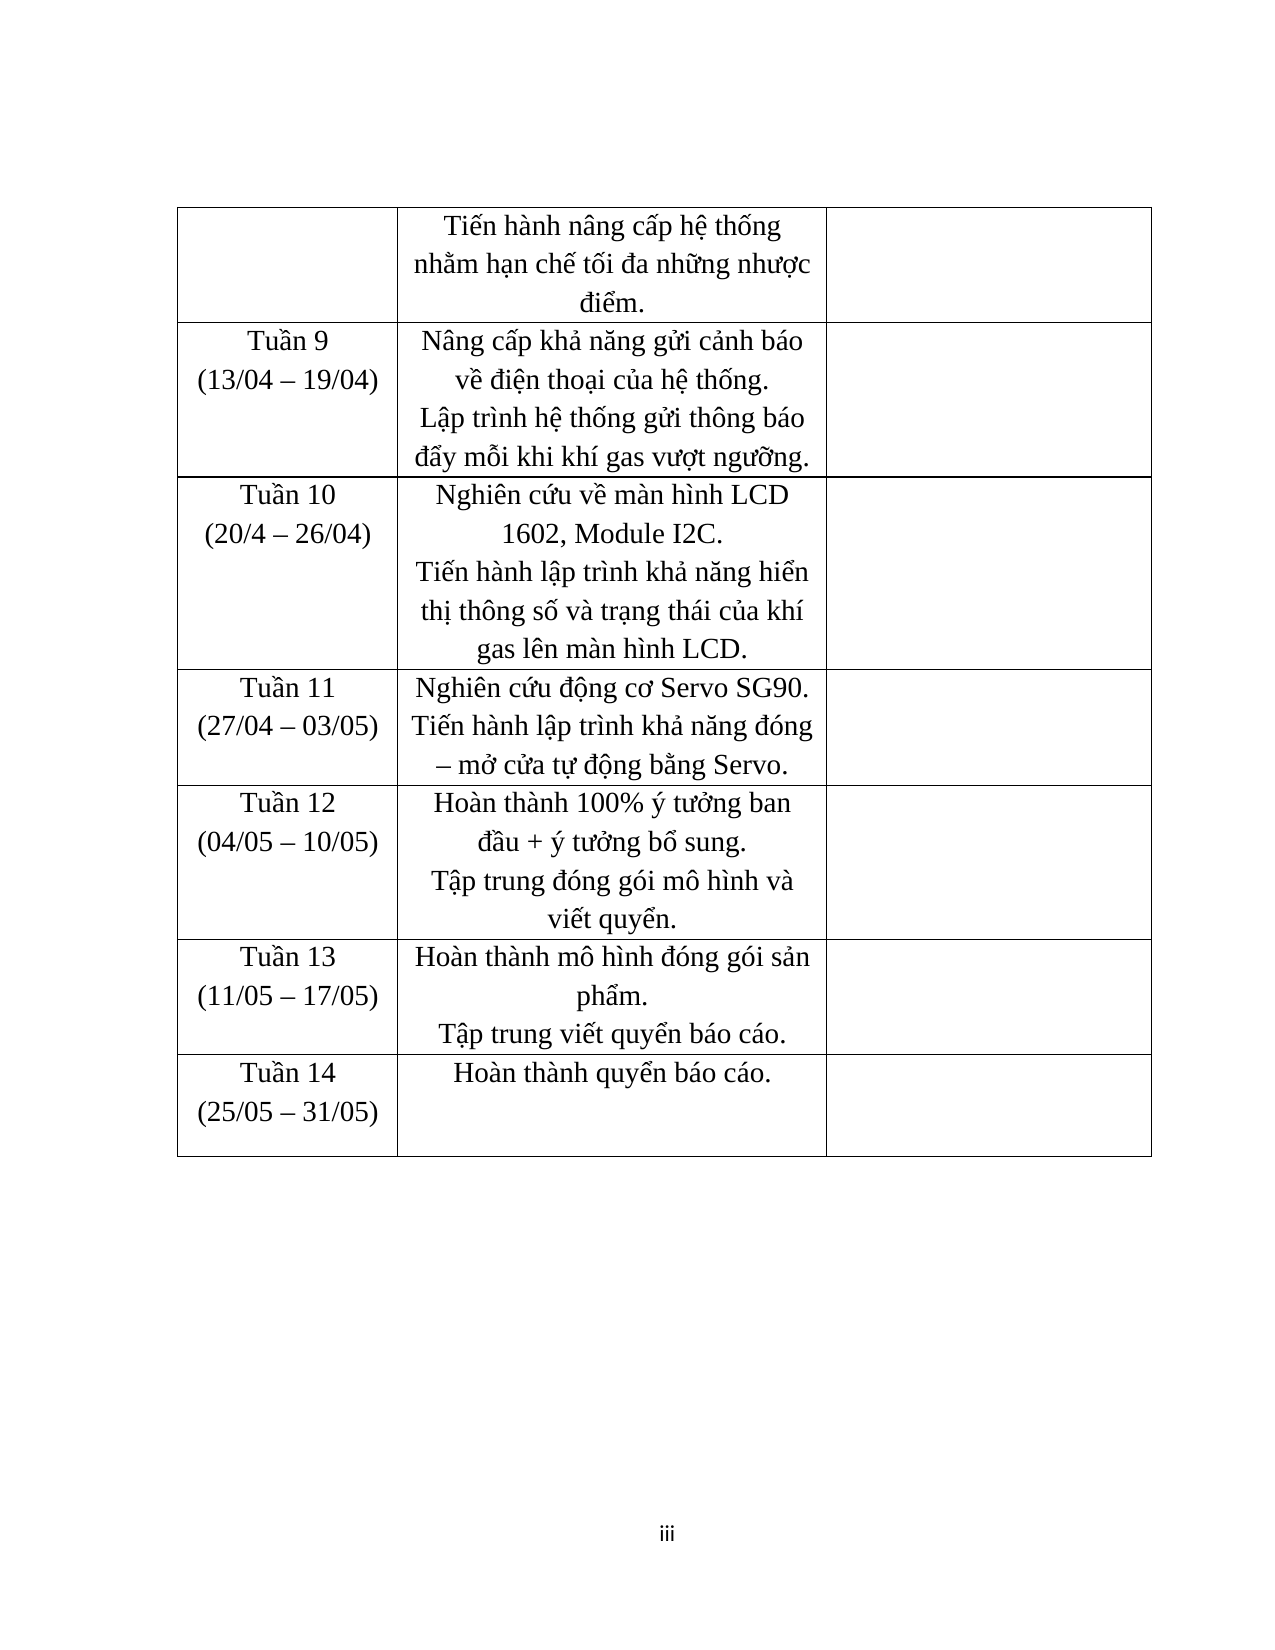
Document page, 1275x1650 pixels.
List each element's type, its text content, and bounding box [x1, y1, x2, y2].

table_cell Tuần 9 (13/04 – 19/04) [178, 323, 397, 476]
table_cell Nghiên cứu về màn hình LCD 1602, Module I2C. Tiến hành lập trình khả năng hiển thị thông số và trạng thái của khí gas lên màn hình LCD. [398, 478, 826, 669]
table_cell Nâng cấp khả năng gửi cảnh báo về điện thoại của hệ thống. Lập trình hệ thống gửi thông báo đẩy mỗi khi khí gas vượt ngưỡng. [398, 323, 826, 476]
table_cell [178, 208, 397, 322]
table_cell [827, 786, 1151, 938]
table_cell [398, 208, 826, 322]
table_cell [827, 323, 1151, 476]
table_cell Tuần 12 (04/05 – 10/05) [178, 786, 397, 938]
table_cell Nghiên cứu động cơ Servo SG90. Tiến hành lập trình khả năng đóng – mở cửa tự động bằng Servo. [398, 670, 826, 784]
table_cell [827, 208, 1151, 322]
table_cell [827, 670, 1151, 784]
table_cell Tuần 11 (27/04 – 03/05) [178, 670, 397, 784]
table_cell Tuần 10 (20/4 – 26/04) [178, 478, 397, 669]
table_cell Hoàn thành quyển báo cáo. [398, 1055, 826, 1156]
table_cell [827, 940, 1151, 1054]
table_cell [827, 1055, 1151, 1156]
table_cell Tuần 13 (11/05 – 17/05) [178, 940, 397, 1054]
table_cell Hoàn thành 100% ý tưởng ban đầu + ý tưởng bổ sung. Tập trung đóng gói mô hình và viết quyển. [398, 786, 826, 938]
table_cell Hoàn thành mô hình đóng gói sản phẩm. Tập trung viết quyển báo cáo. [398, 940, 826, 1054]
table_cell [827, 478, 1151, 669]
table_cell Tuần 14 (25/05 – 31/05) [178, 1055, 397, 1156]
